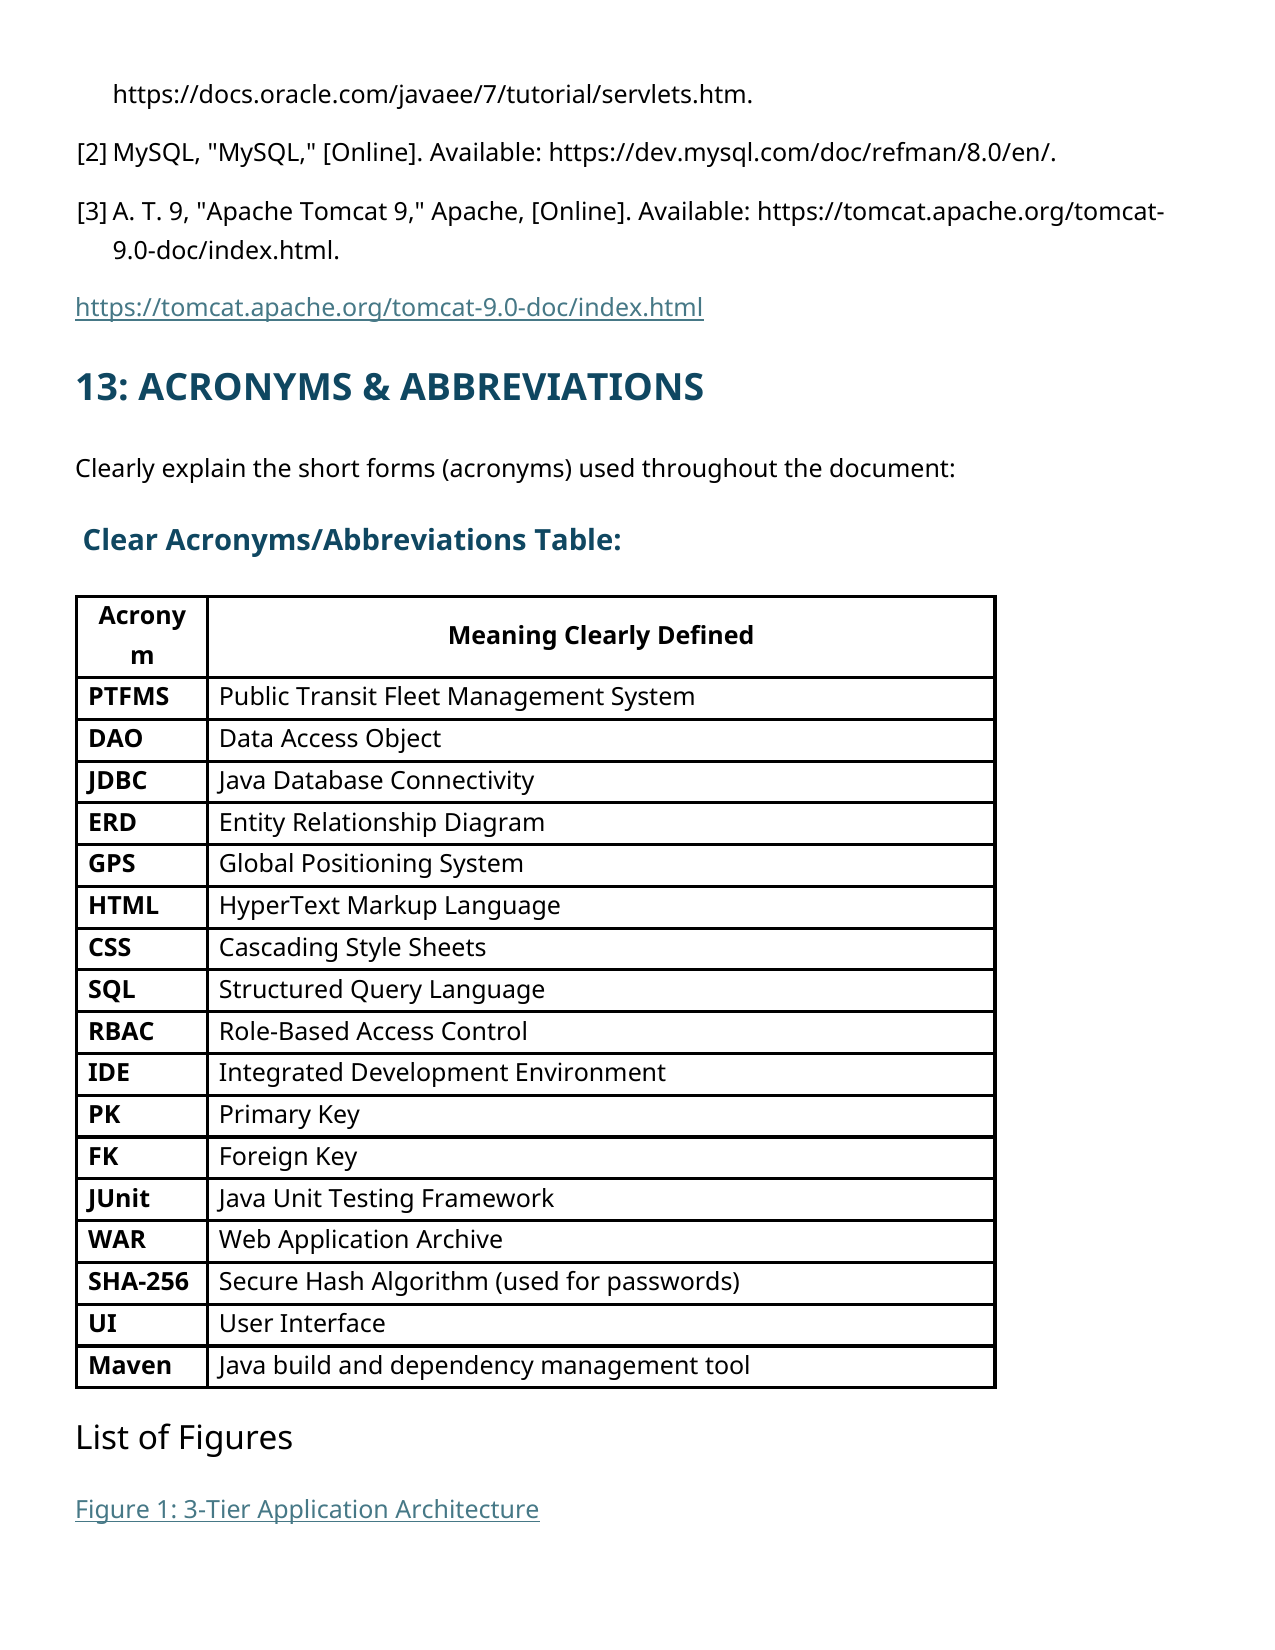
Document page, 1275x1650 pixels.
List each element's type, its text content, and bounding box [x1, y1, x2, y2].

table_cell GPS [78, 846, 206, 885]
table_cell DAO [78, 721, 206, 759]
table_cell WAR [78, 1222, 206, 1261]
table_cell PTFMS [78, 679, 206, 718]
table_header Acronym [78, 598, 206, 676]
table_cell HyperText Markup Language [209, 888, 993, 927]
table_cell Secure Hash Algorithm (used for passwords) [209, 1264, 993, 1302]
text List of Figures [75, 1414, 1200, 1459]
table_cell Public Transit Fleet Management System [209, 679, 993, 718]
table_cell Role-Based Access Control [209, 1013, 993, 1052]
table_cell Cascading Style Sheets [209, 930, 993, 968]
table_cell UI [78, 1306, 206, 1344]
table_cell FK [78, 1139, 206, 1177]
subtitle 13: ACRONYMS & ABBREVIATIONS [75, 360, 1200, 411]
table_cell Web Application Archive [209, 1222, 993, 1261]
table_cell PK [78, 1097, 206, 1135]
table_cell RBAC [78, 1013, 206, 1052]
table_cell Maven [78, 1348, 206, 1386]
table_cell CSS [78, 930, 206, 968]
table_cell Global Positioning System [209, 846, 993, 885]
table_cell Primary Key [209, 1097, 993, 1135]
table_cell Foreign Key [209, 1139, 993, 1177]
table_cell Integrated Development Environment [209, 1055, 993, 1094]
table_cell Data Access Object [209, 721, 993, 759]
table_cell Structured Query Language [209, 971, 993, 1010]
text Clearly explain the short forms (acronyms) used throughout the document: [75, 451, 1200, 485]
table_header Meaning Clearly Defined [209, 598, 993, 676]
table_cell Java build and dependency management tool [209, 1348, 993, 1386]
table_cell SQL [78, 971, 206, 1010]
table_cell IDE [78, 1055, 206, 1094]
table_cell SHA-256 [78, 1264, 206, 1302]
table_cell Java Database Connectivity [209, 763, 993, 801]
table_cell Java Unit Testing Framework [209, 1180, 993, 1219]
table_cell JUnit [78, 1180, 206, 1219]
table_cell ERD [78, 804, 206, 843]
text Figure 1: 3-Tier Application Architecture [75, 1492, 1200, 1526]
table_cell JDBC [78, 763, 206, 801]
table_cell User Interface [209, 1306, 993, 1344]
table_cell Entity Relationship Diagram [209, 804, 993, 843]
table_cell HTML [78, 888, 206, 927]
subtitle Clear Acronyms/Abbreviations Table: [75, 519, 1200, 559]
